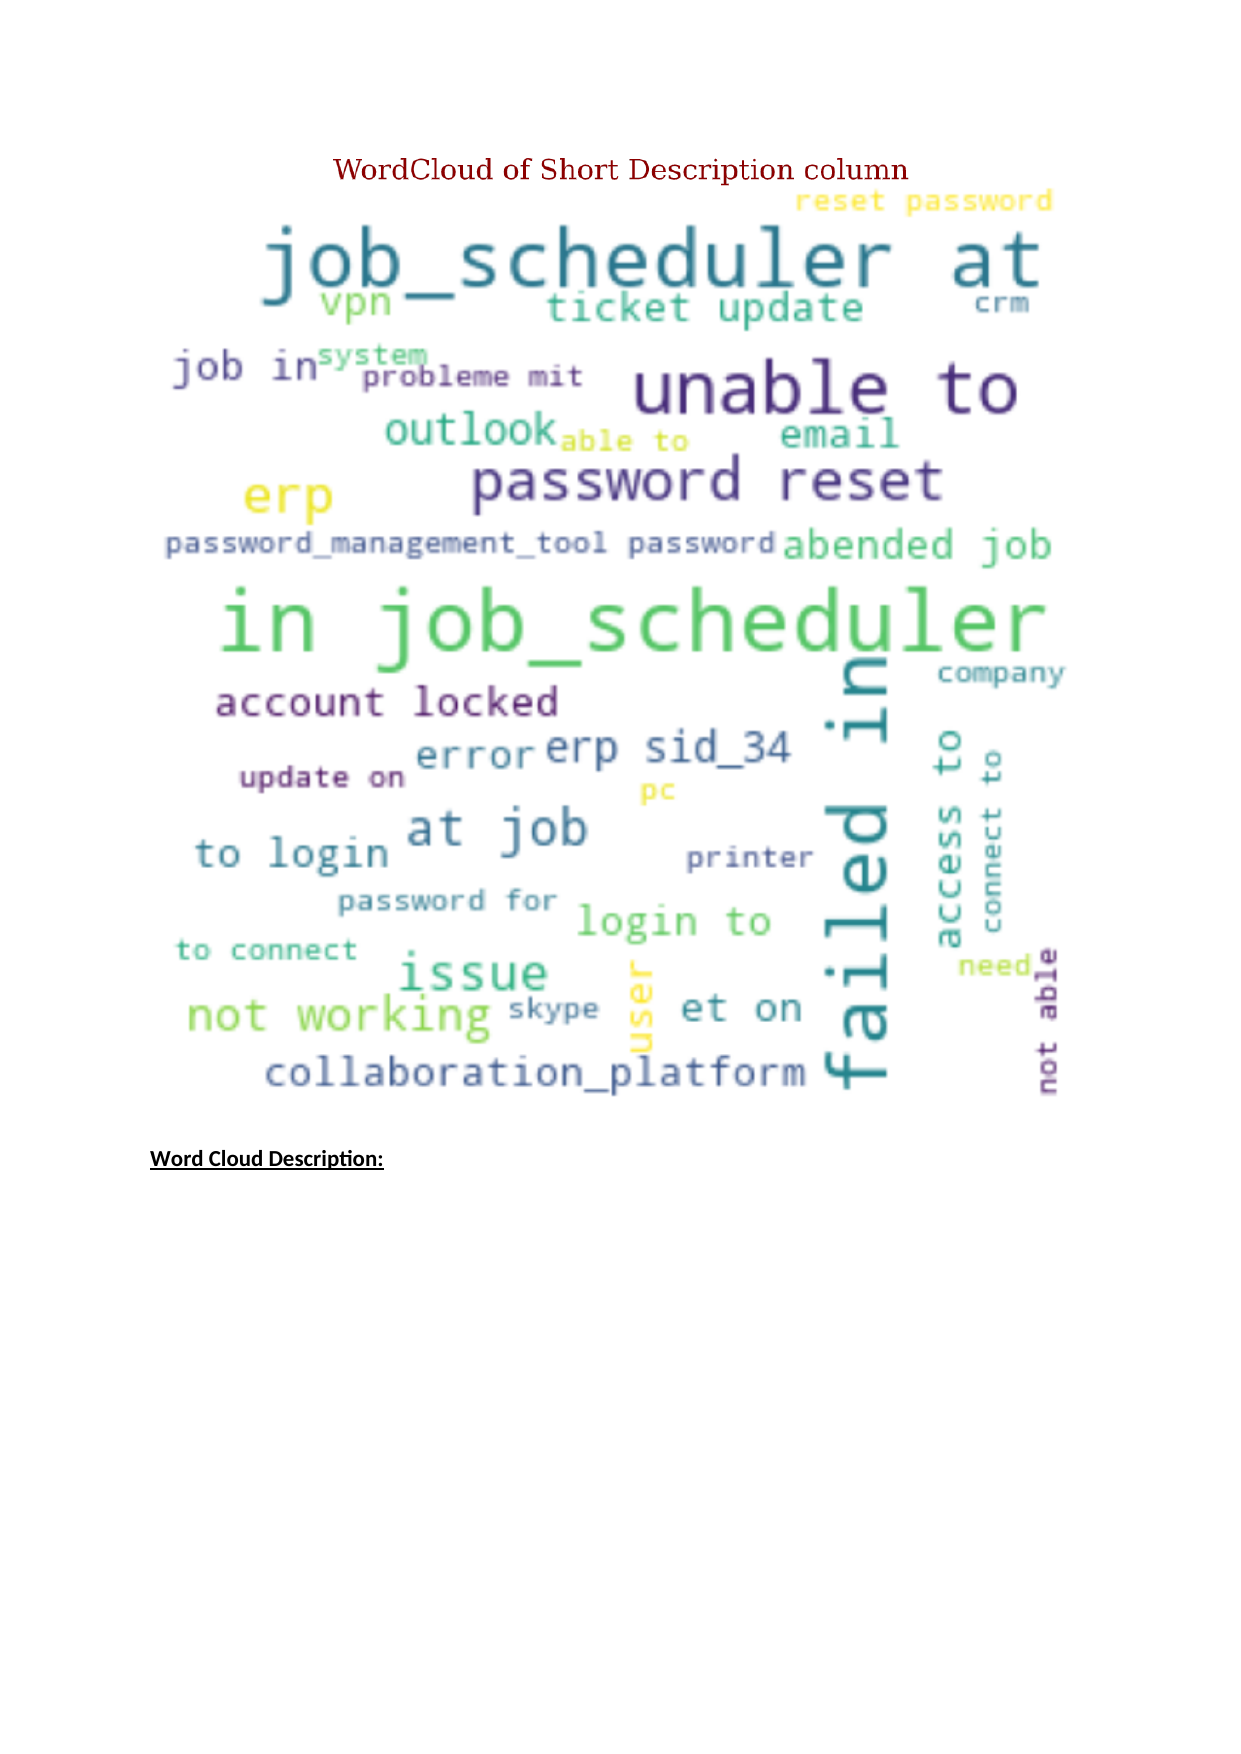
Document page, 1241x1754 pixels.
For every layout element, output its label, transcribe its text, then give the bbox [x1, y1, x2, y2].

text Word Cloud Description: [150, 1144, 1090, 1172]
picture [150, 150, 1091, 1119]
